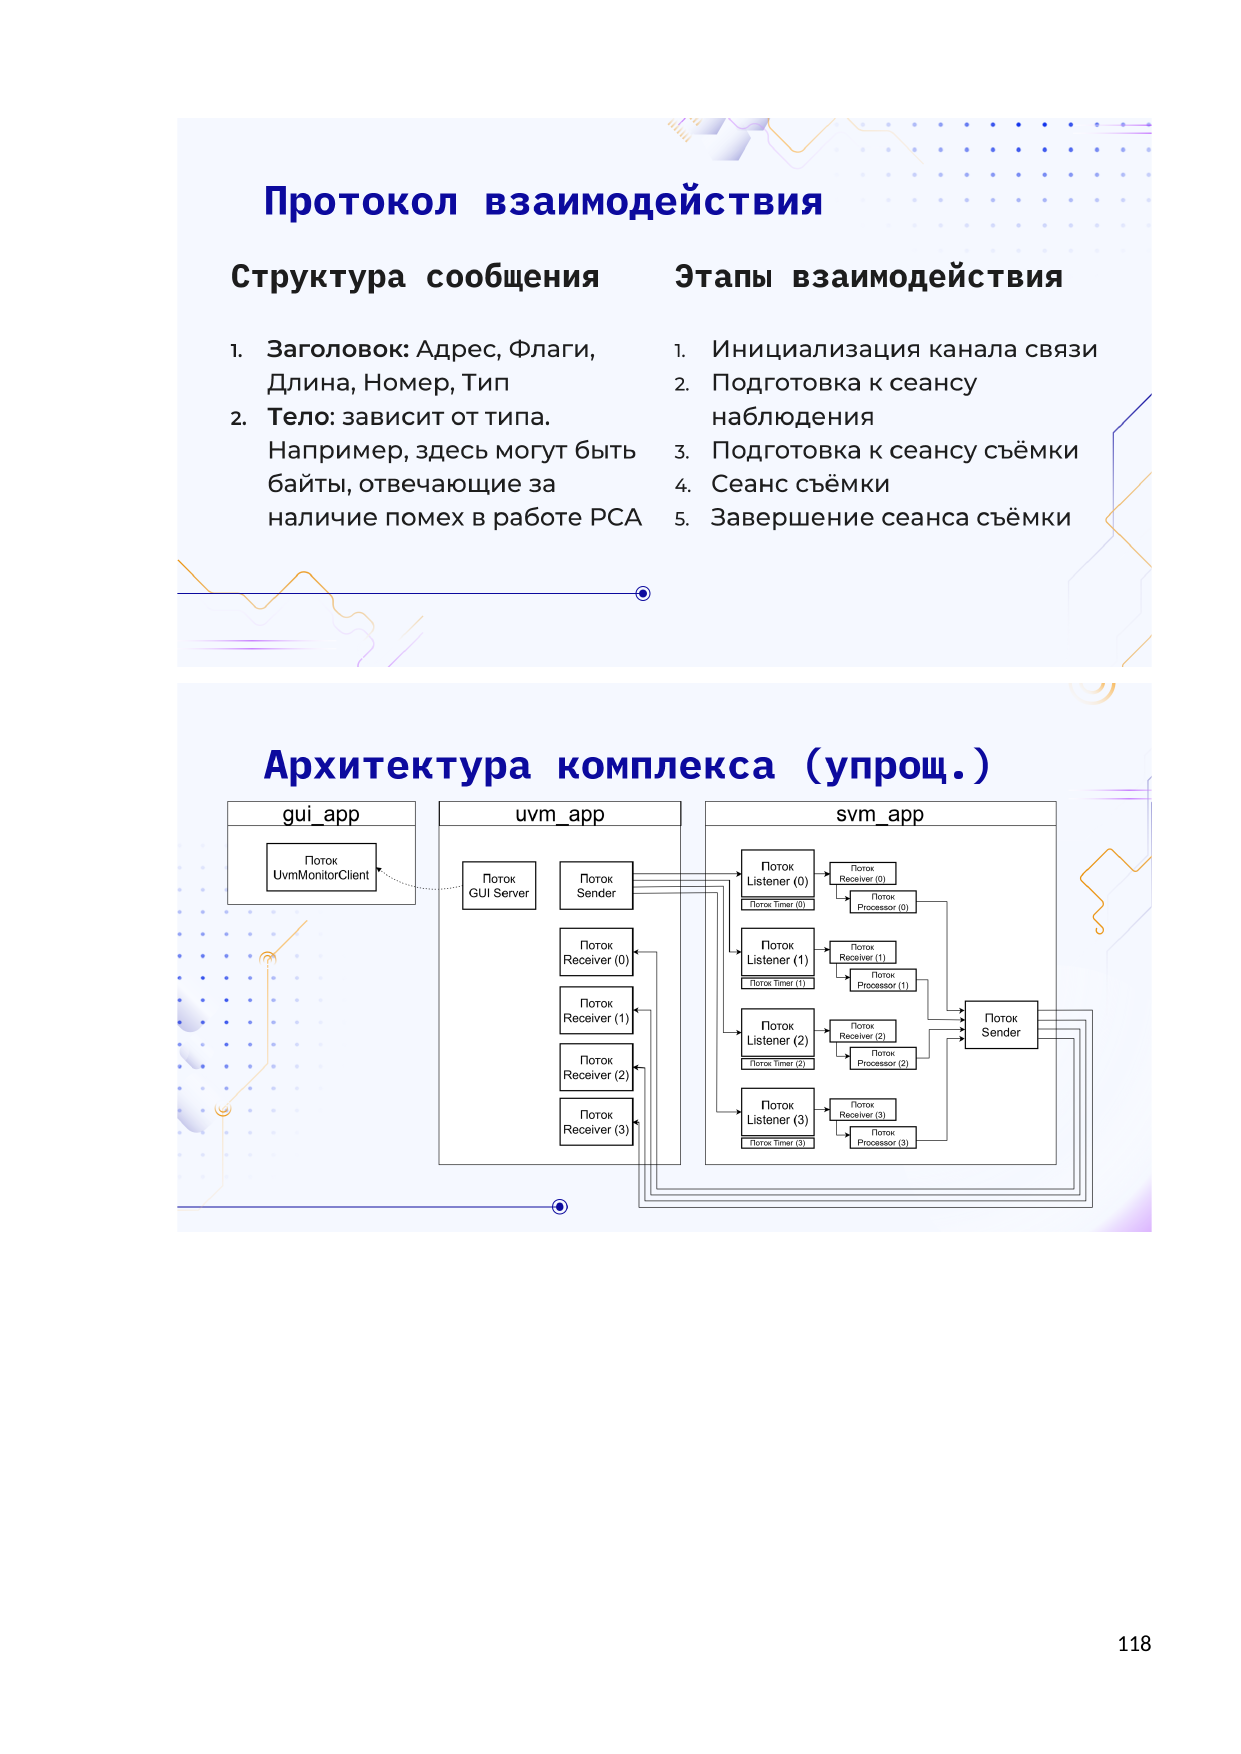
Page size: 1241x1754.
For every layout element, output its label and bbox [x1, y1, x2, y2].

picture [177, 683, 1152, 1232]
picture [177, 118, 1152, 667]
